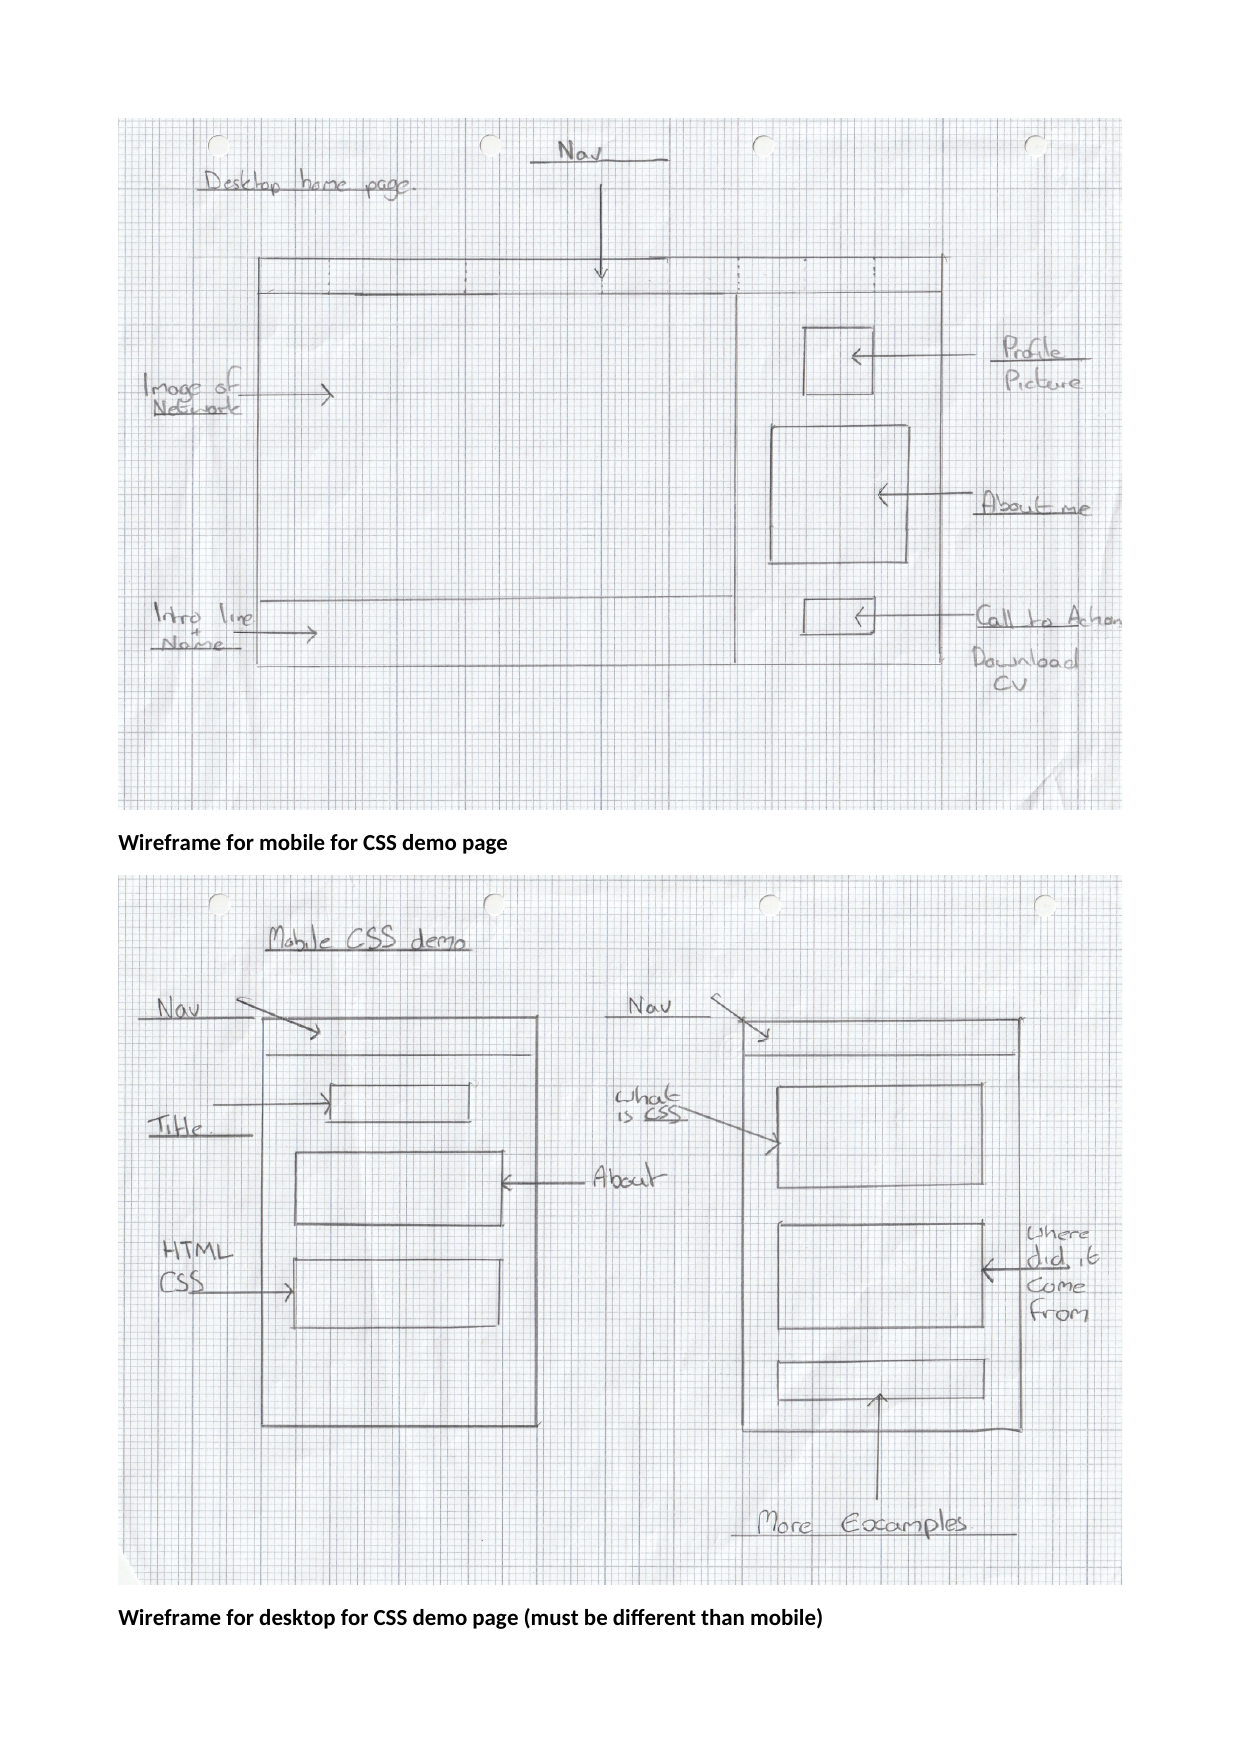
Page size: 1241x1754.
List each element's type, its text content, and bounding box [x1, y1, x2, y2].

picture [118, 118, 1123, 810]
text Wireframe for mobile for CSS demo page [118, 828, 1122, 856]
picture [118, 875, 1123, 1585]
text Wireframe for desktop for CSS demo page (must be different than mobile) [118, 1603, 1122, 1631]
